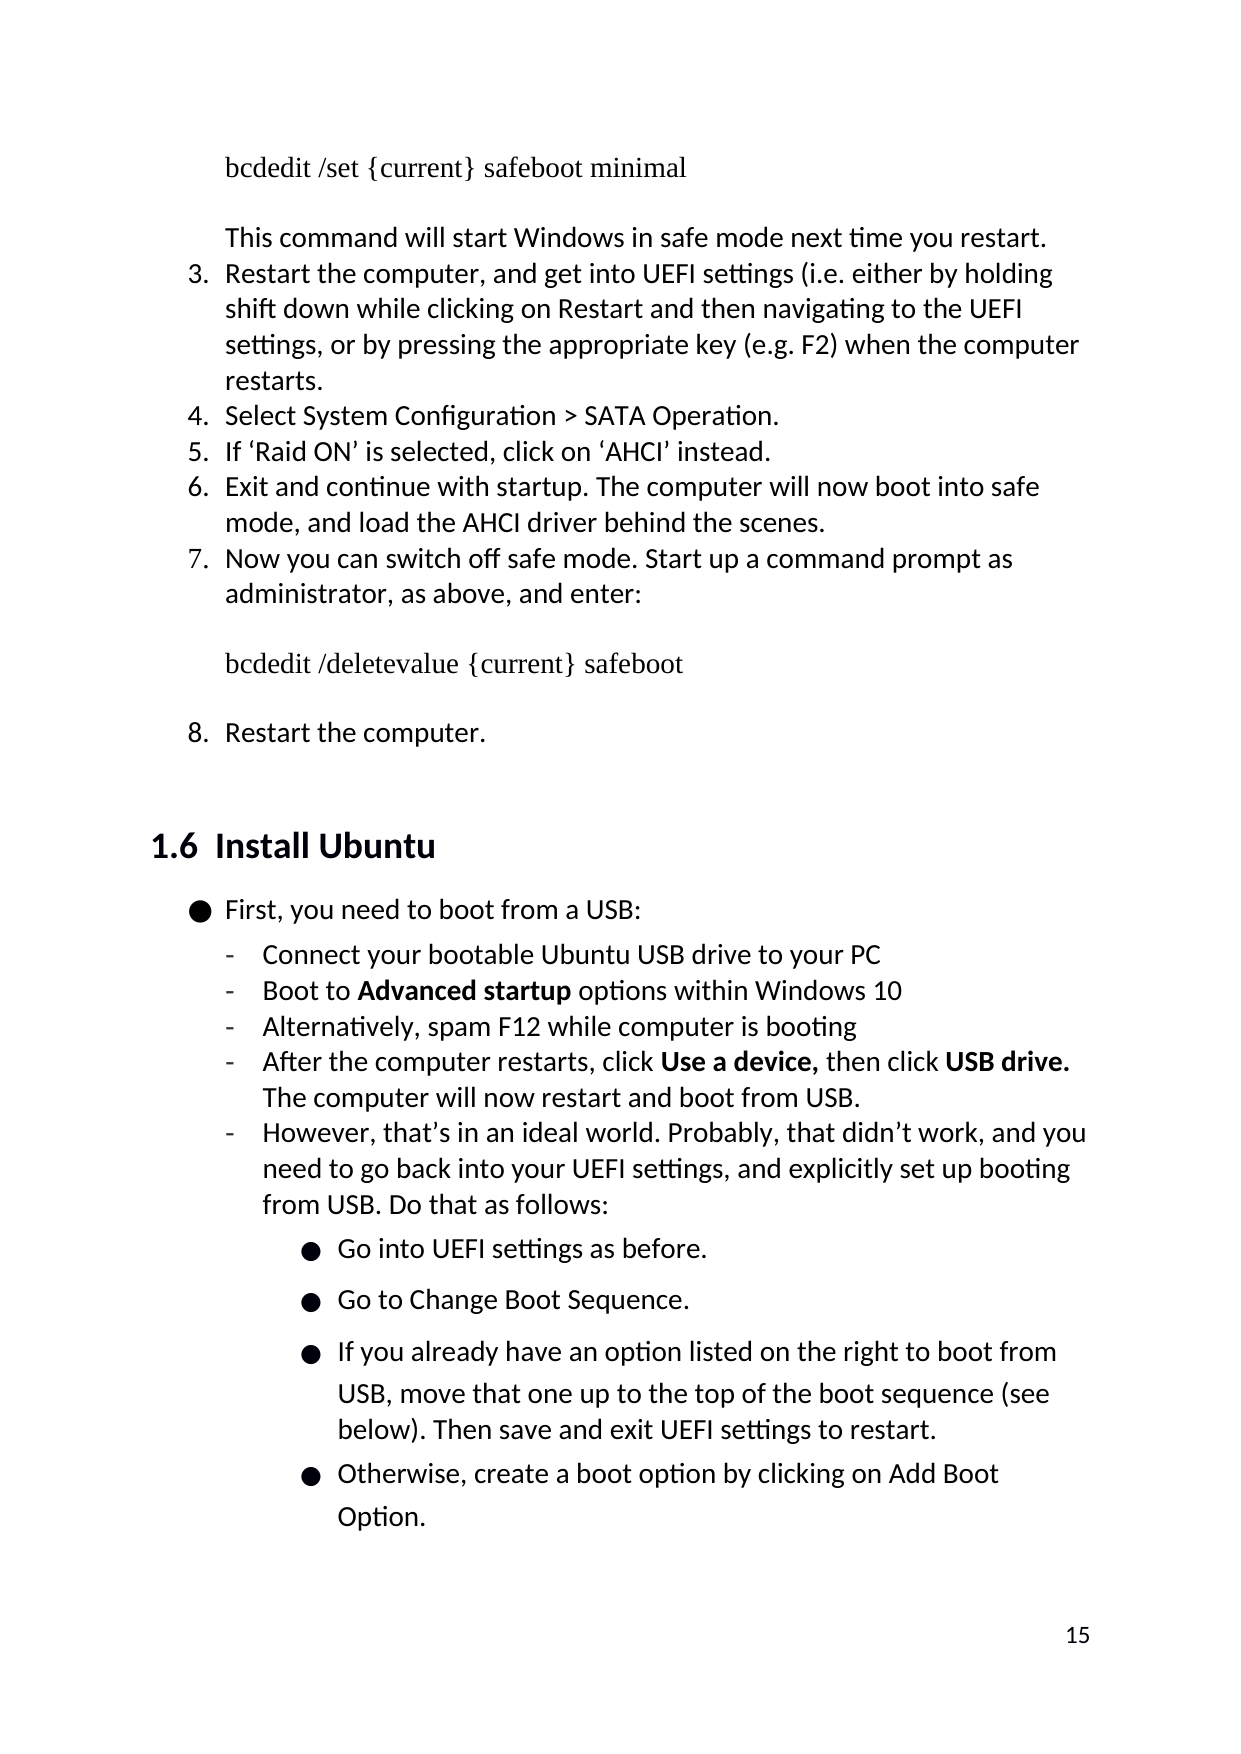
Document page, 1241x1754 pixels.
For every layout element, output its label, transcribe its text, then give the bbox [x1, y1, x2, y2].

list Select System Configuration > SATA Operation. [187, 397, 1090, 433]
list Restart the computer. [187, 714, 1090, 749]
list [187, 150, 1090, 255]
list Restart the computer, and get into UEFI settings (i.e. either by holding shift down while clicking on Restart and then navigating to the UEFI settings, or by pressing the appropriate key (e.g. F2) when the computer restarts. [187, 255, 1090, 397]
list Go into UEFI settings as before. [300, 1221, 1090, 1273]
list Otherwise, create a boot option by clicking on Add Boot Option. [300, 1446, 1090, 1533]
list Exit and continue with startup. The computer will now boot into safe mode, and load the AHCI driver behind the scenes. [187, 468, 1090, 540]
list Connect your bootable Ubuntu USB drive to your PC [225, 936, 1090, 972]
list Go to Change Boot Sequence. [300, 1273, 1090, 1324]
list Alternatively, spam F12 while computer is booting [225, 1008, 1090, 1043]
subtitle 1.6 Install Ubuntu [150, 822, 1090, 868]
list Now you can switch off safe mode. Start up a command prompt as administrator, as above, and enter: bcdedit /deletevalue {current} safeboot [187, 540, 1090, 680]
list Boot to Advanced startup options within Windows 10 [225, 972, 1090, 1008]
list However, that’s in an ideal world. Probably, that didn’t work, and you need to go back into your UEFI settings, and explicitly set up booting from USB. Do that as follows: [225, 1114, 1090, 1221]
list If ‘Raid ON’ is selected, click on ‘AHCI’ instead. [187, 433, 1090, 468]
list After the computer restarts, click Use a device, then click USB drive. The computer will now restart and boot from USB. [225, 1043, 1090, 1114]
list First, you need to boot from a USB: [187, 877, 1090, 936]
list If you already have an option listed on the right to boot from USB, move that one up to the top of the boot sequence (see below). Then save and exit UEFI settings to restart. [300, 1324, 1090, 1446]
